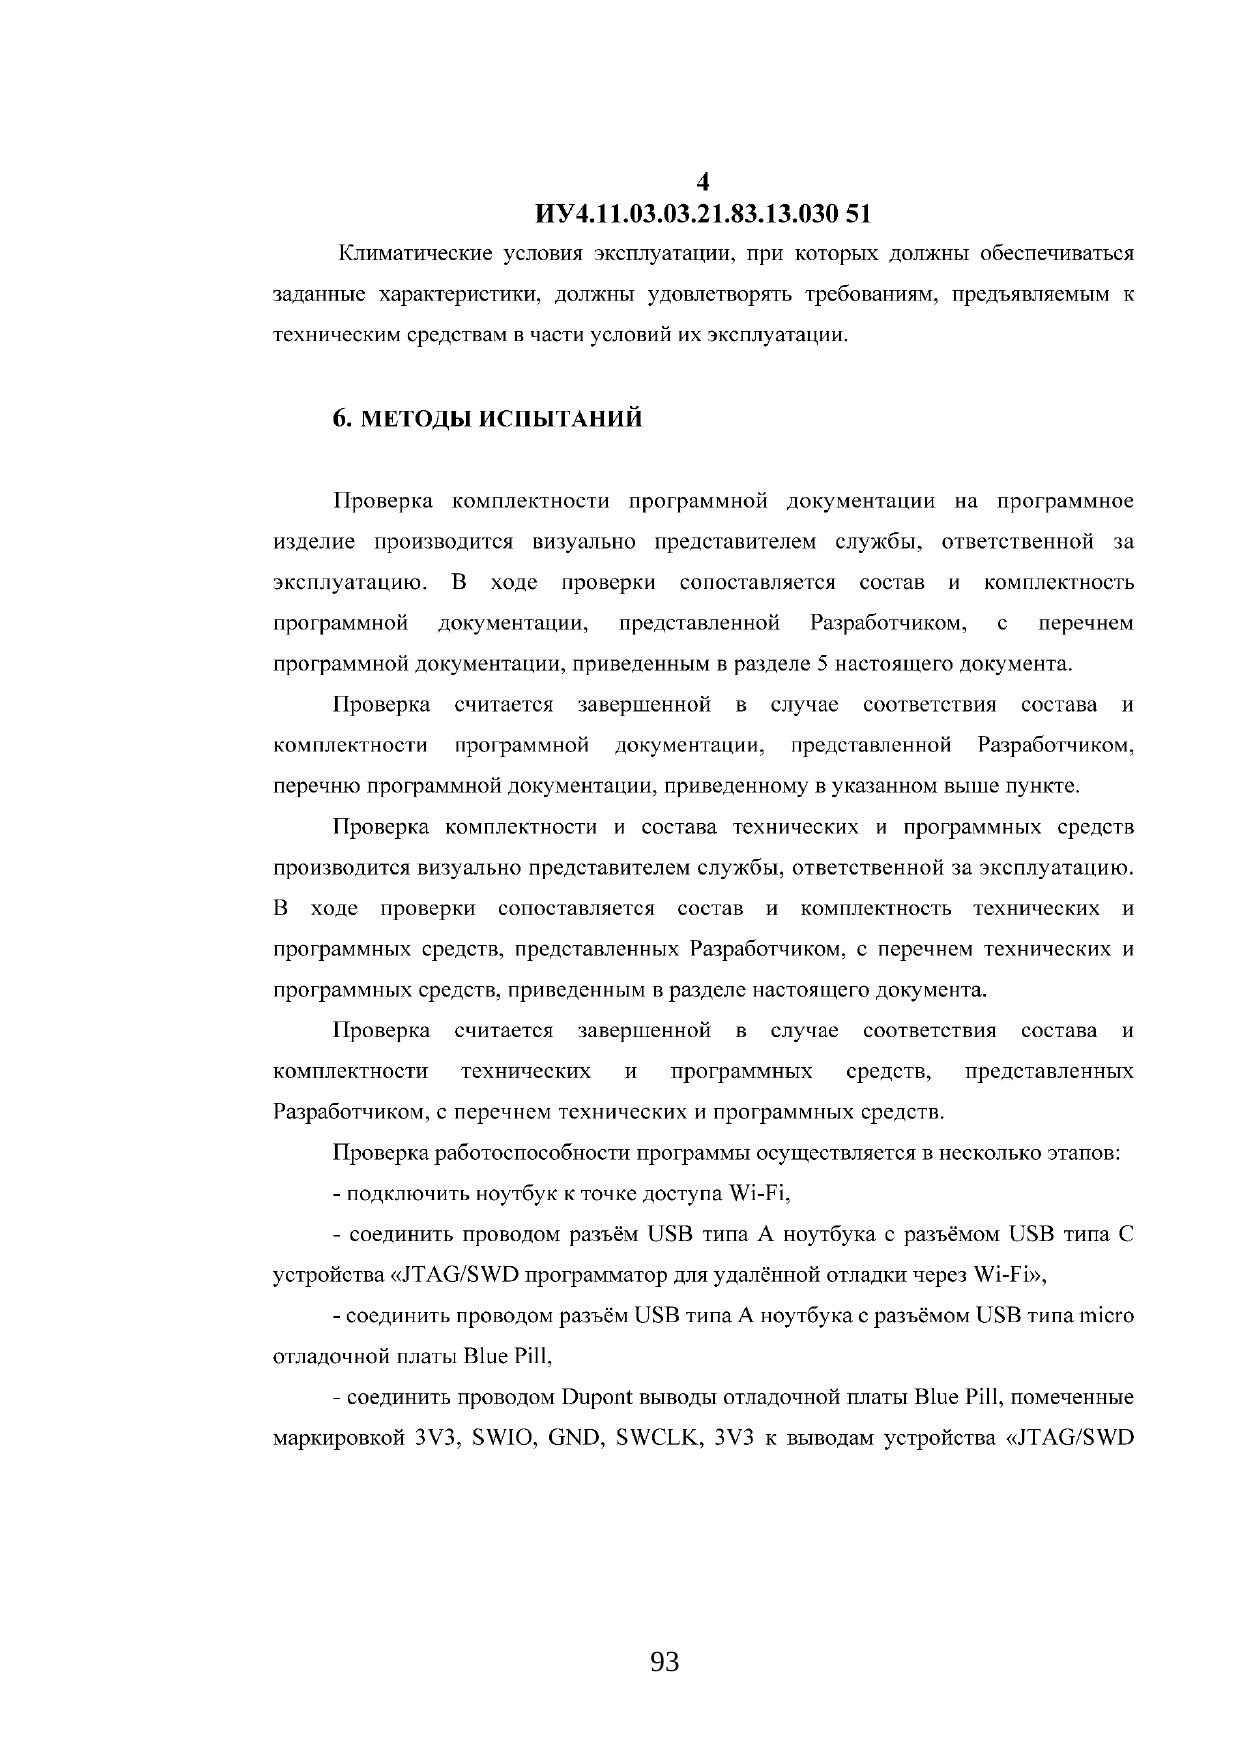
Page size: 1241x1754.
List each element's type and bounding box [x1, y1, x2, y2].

picture [177, 118, 1182, 1538]
